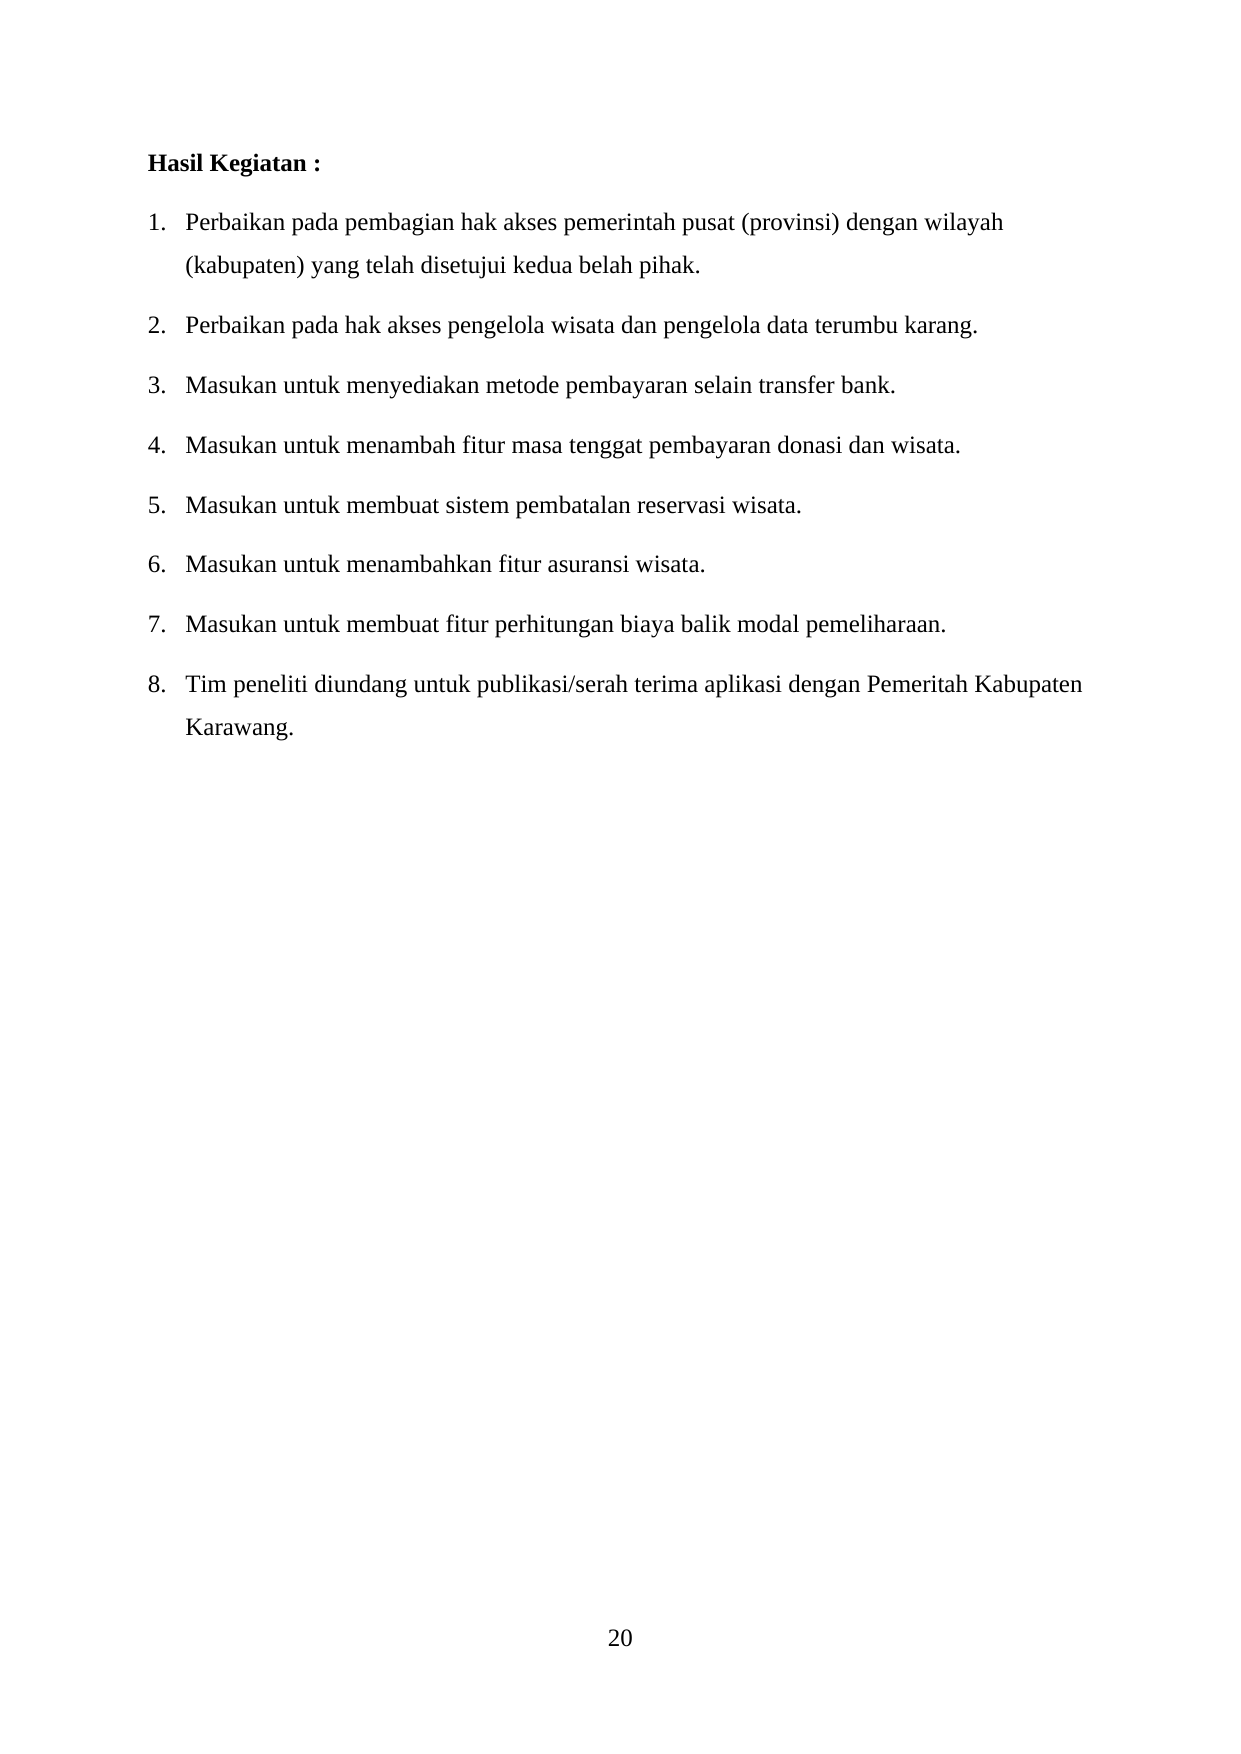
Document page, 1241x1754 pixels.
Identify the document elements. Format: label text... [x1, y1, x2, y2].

list Perbaikan pada hak akses pengelola wisata dan pengelola data terumbu karang. [148, 310, 1093, 339]
list Perbaikan pada pembagian hak akses pemerintah pusat (provinsi) dengan wilayah (kabupaten) yang telah disetujui kedua belah pihak. [148, 207, 1093, 279]
list Masukan untuk menyediakan metode pembayaran selain transfer bank. [148, 370, 1093, 399]
list Tim peneliti diundang untuk publikasi/serah terima aplikasi dengan Pemeritah Kabupaten Karawang. [148, 669, 1093, 741]
list Masukan untuk menambahkan fitur asuransi wisata. [148, 549, 1093, 578]
text Hasil Kegiatan : [148, 148, 1093, 176]
list Masukan untuk membuat sistem pembatalan reservasi wisata. [148, 490, 1093, 518]
list Masukan untuk membuat fitur perhitungan biaya balik modal pemeliharaan. [148, 609, 1093, 638]
list Masukan untuk menambah fitur masa tenggat pembayaran donasi dan wisata. [148, 430, 1093, 459]
